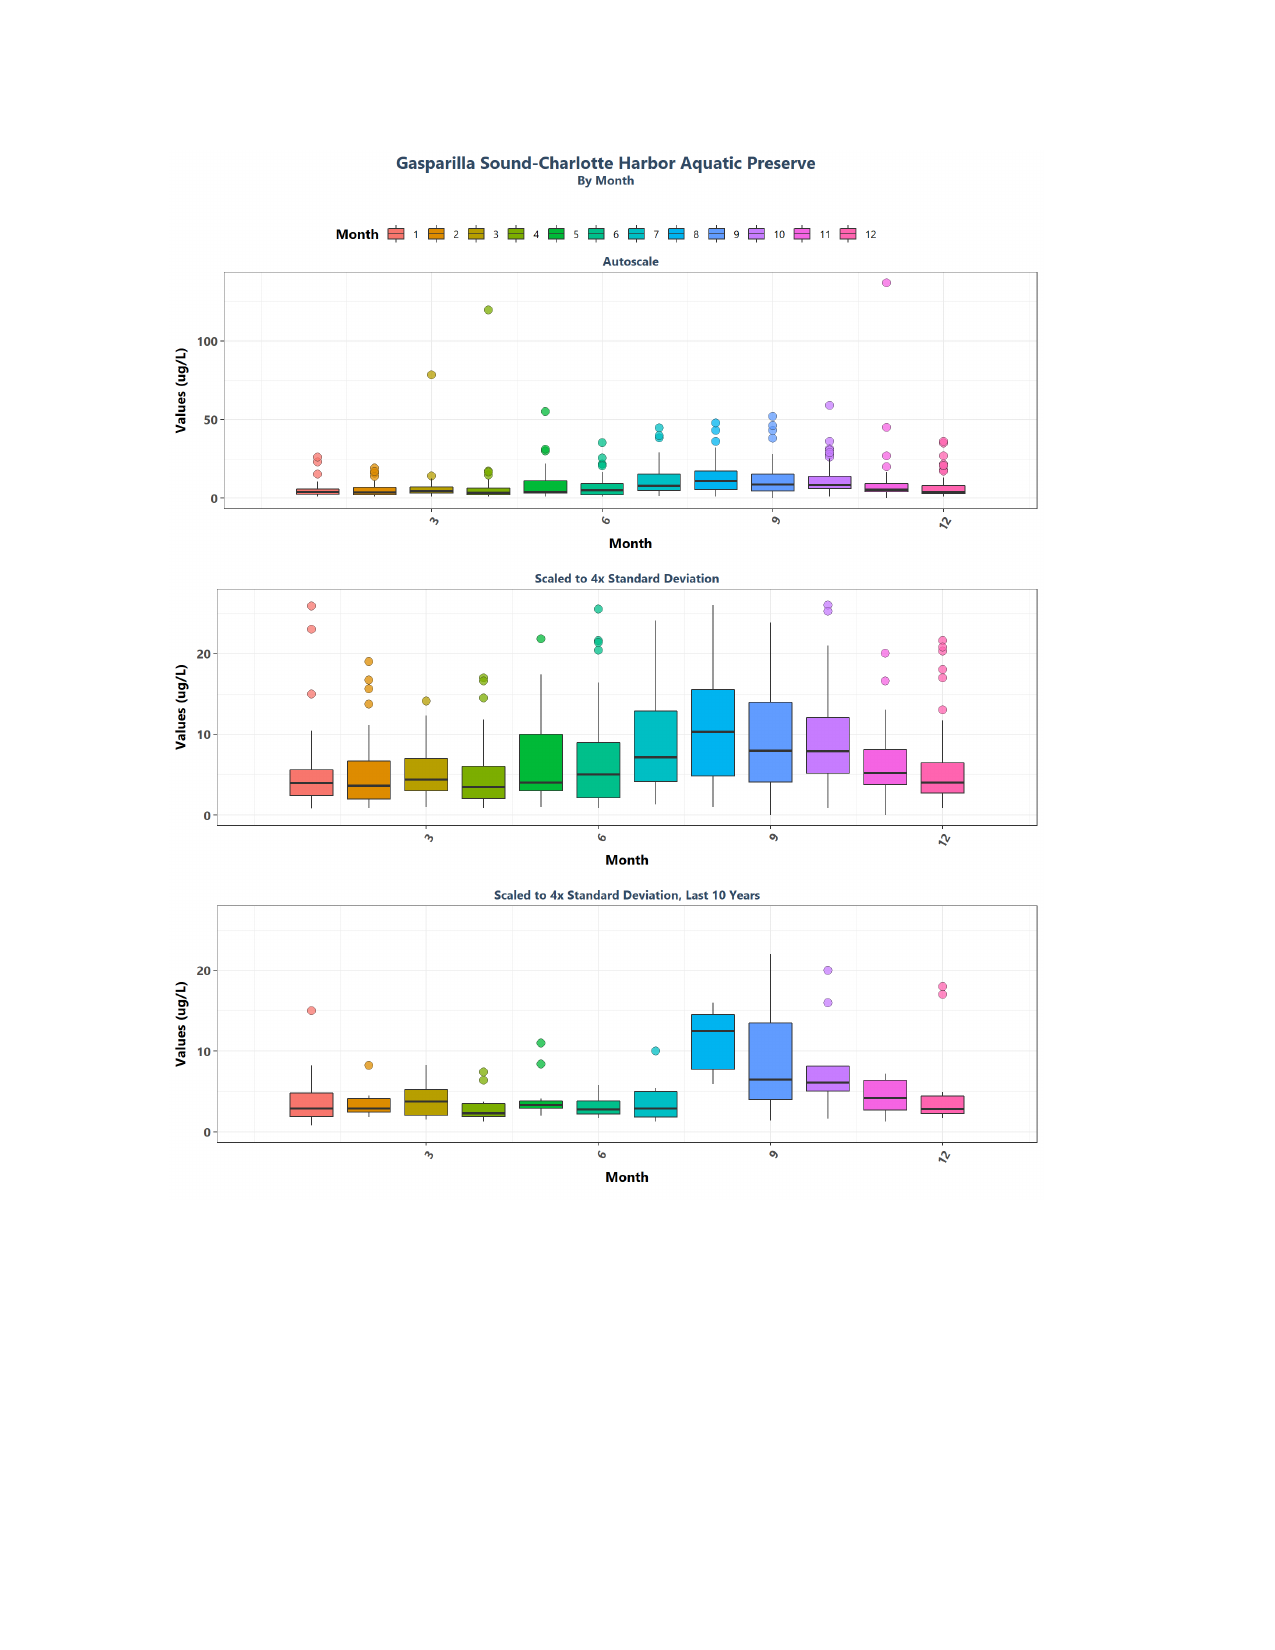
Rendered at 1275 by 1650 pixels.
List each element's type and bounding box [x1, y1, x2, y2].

picture [168, 150, 1044, 1200]
